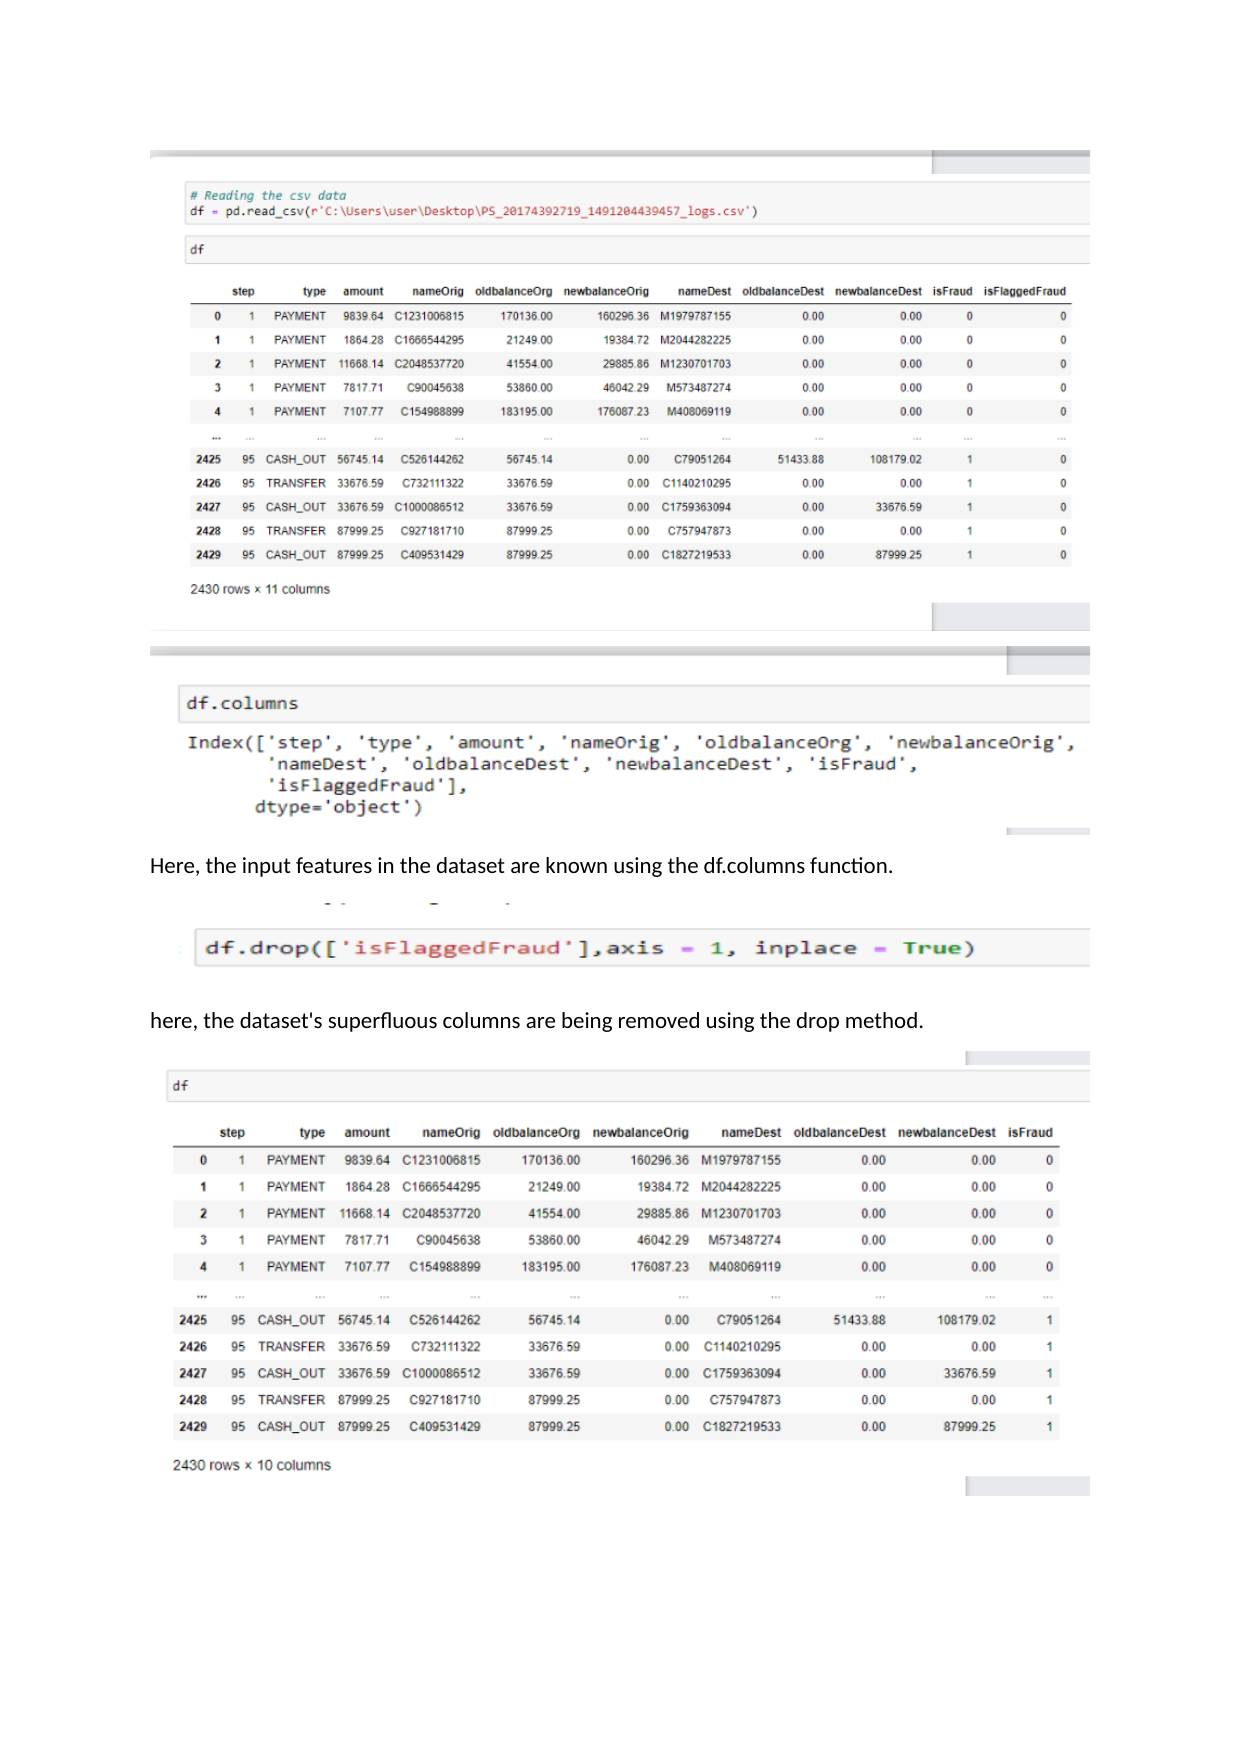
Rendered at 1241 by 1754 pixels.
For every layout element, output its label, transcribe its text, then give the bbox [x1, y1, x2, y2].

picture [150, 1051, 1091, 1496]
picture [150, 646, 1091, 835]
picture [150, 895, 1091, 990]
picture [150, 150, 1091, 631]
text Here, the input features in the dataset are known using the df.columns function. [150, 851, 1090, 879]
text here, the dataset's superfluous columns are being removed using the drop method. [150, 1006, 1090, 1034]
